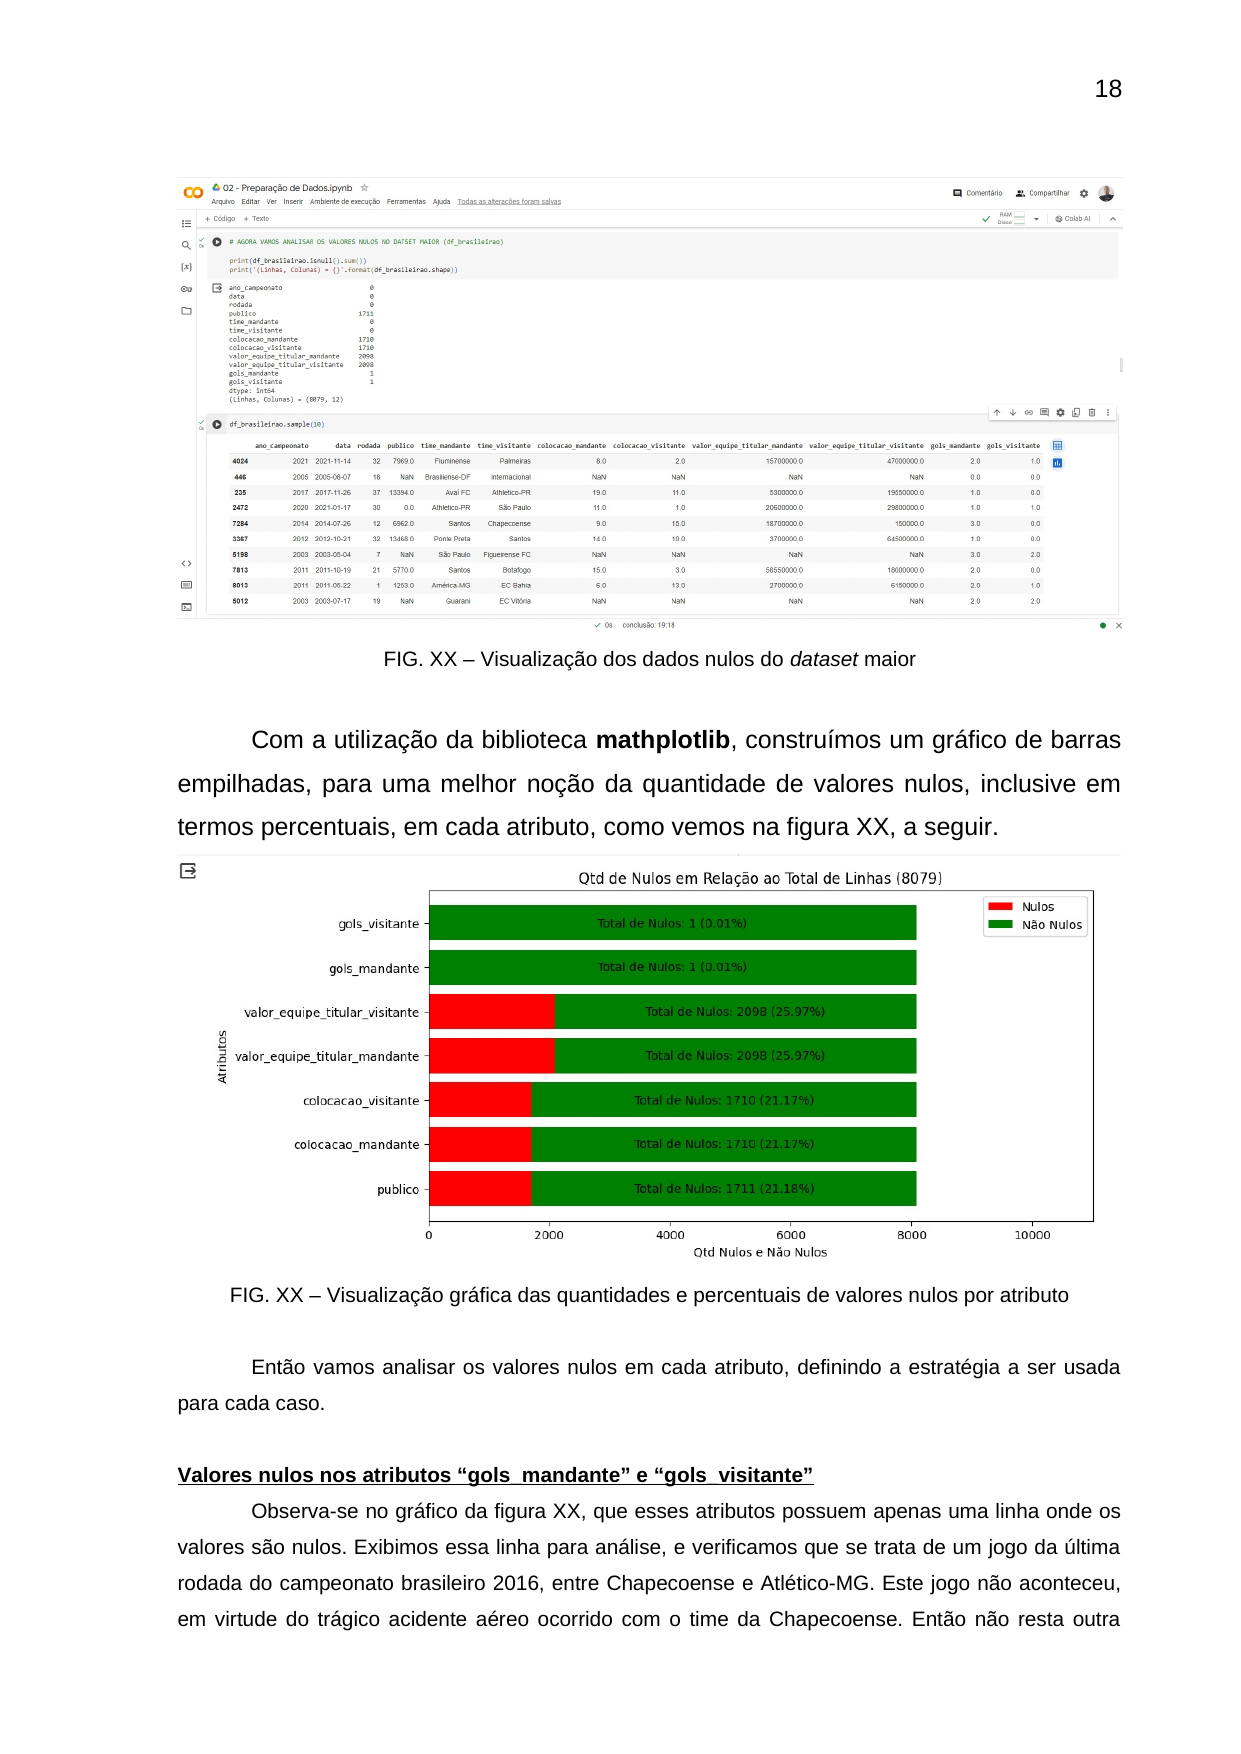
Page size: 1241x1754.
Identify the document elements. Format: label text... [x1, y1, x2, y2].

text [177, 1499, 1122, 1631]
text Então vamos analisar os valores nulos em cada atributo, definindo a estratégia a ser usada para cada caso. [177, 1355, 1122, 1415]
text FIG. XX – Visualização dos dados nulos do dataset maior [177, 646, 1122, 670]
text Com a utilização da biblioteca mathplotlib, construímos um gráfico de barras empilhadas, para uma melhor noção da quantidade de valores nulos, inclusive em termos percentuais, em cada atributo, como vemos na figura XX, a seguir. [177, 725, 1122, 840]
picture [177, 854, 1121, 1269]
text Valores nulos nos atributos “gols_mandante” e “gols_visitante” [177, 1463, 1122, 1487]
picture [177, 177, 1123, 632]
text FIG. XX – Visualização gráfica das quantidades e percentuais de valores nulos por atributo [177, 1283, 1122, 1307]
